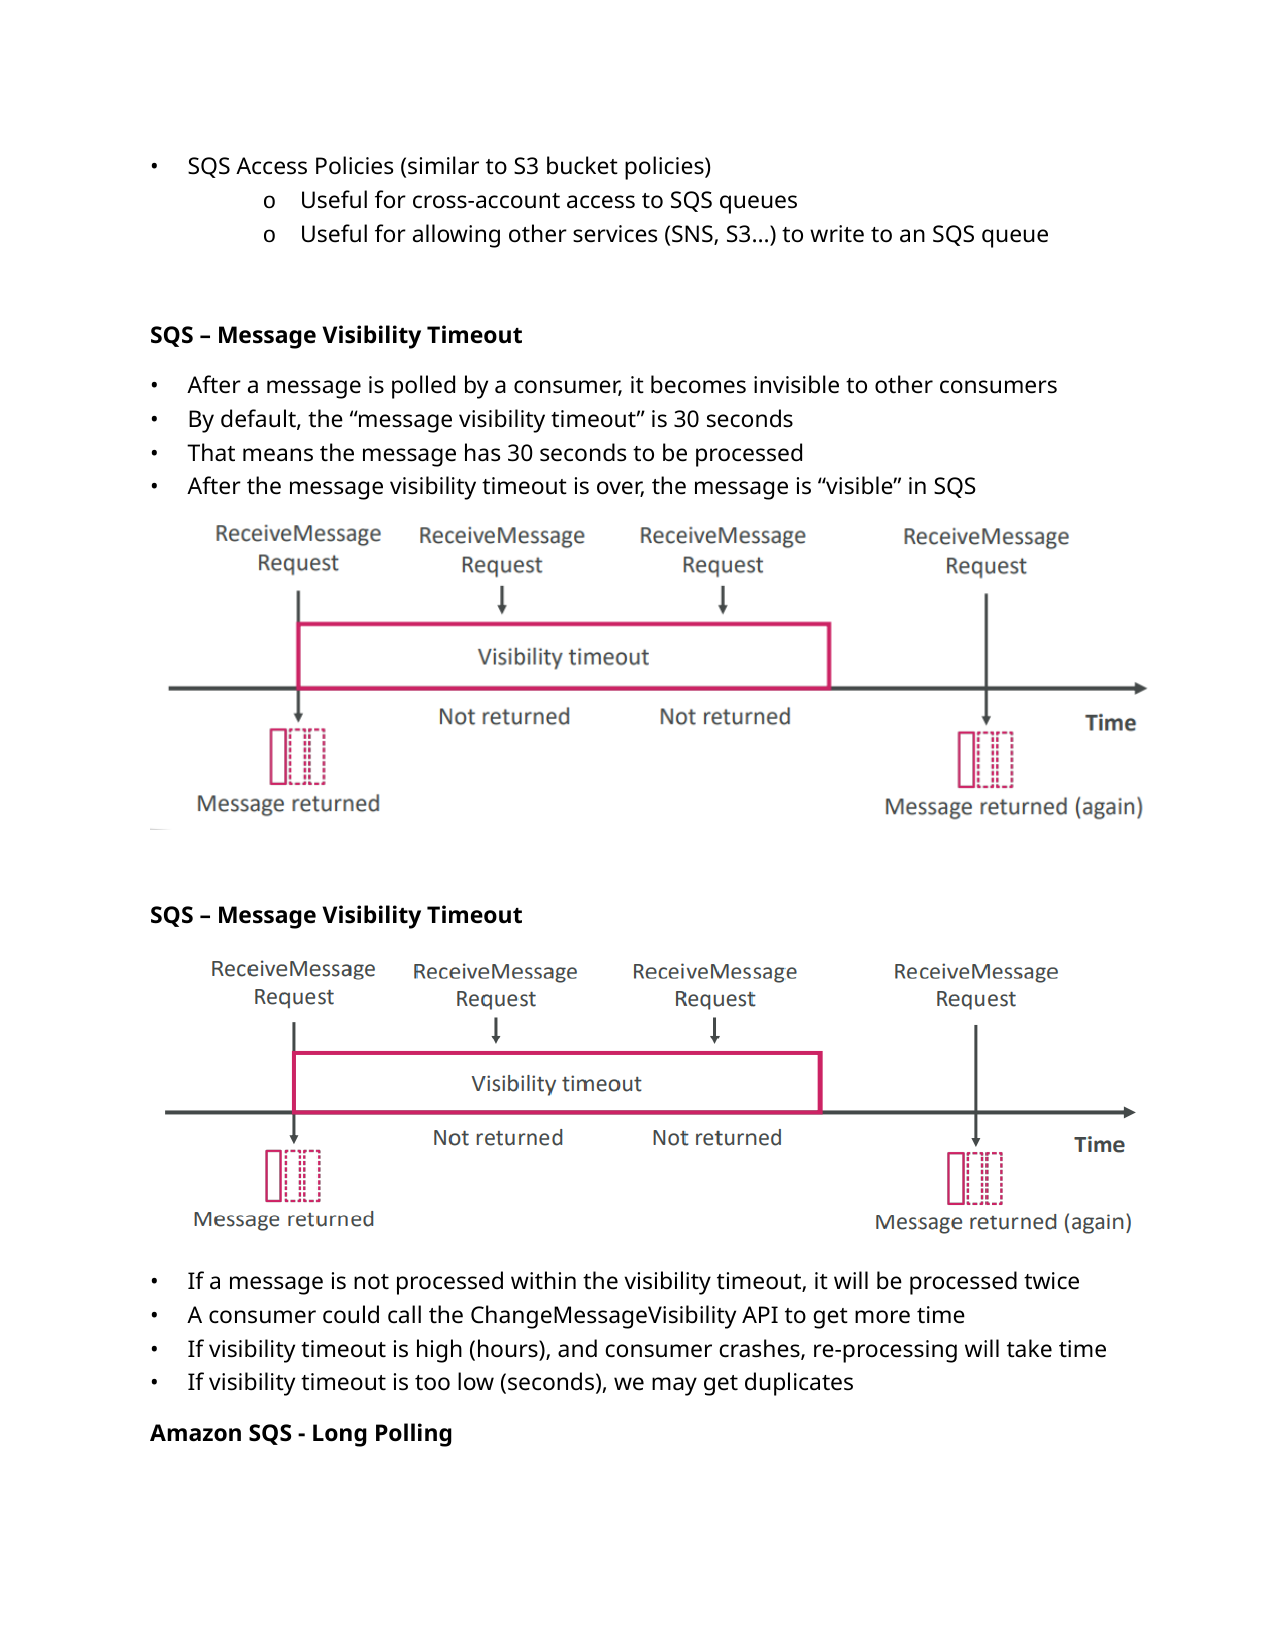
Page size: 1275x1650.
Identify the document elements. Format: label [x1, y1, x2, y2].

picture [150, 949, 1154, 1246]
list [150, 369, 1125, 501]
picture [150, 520, 1155, 830]
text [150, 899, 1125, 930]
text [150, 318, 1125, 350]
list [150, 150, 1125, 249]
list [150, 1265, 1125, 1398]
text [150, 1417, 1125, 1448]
